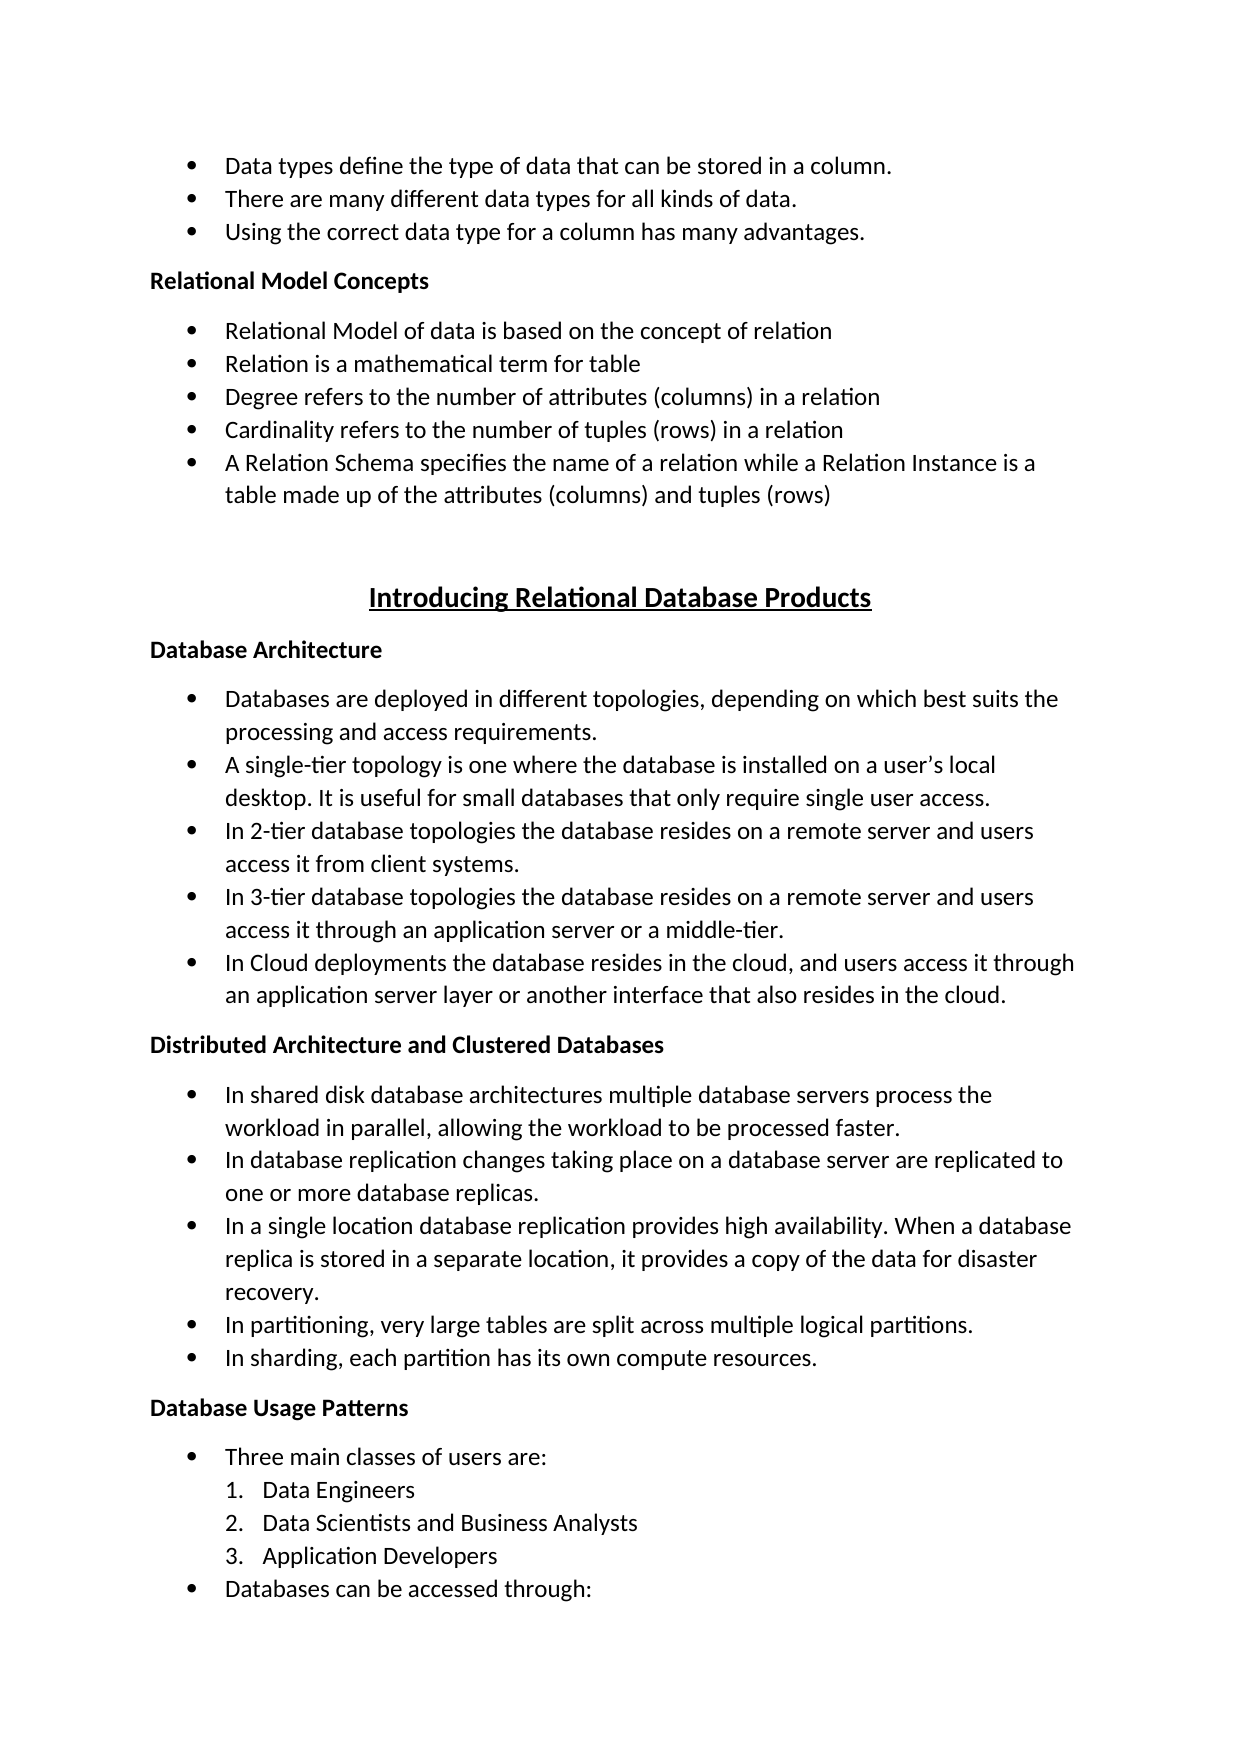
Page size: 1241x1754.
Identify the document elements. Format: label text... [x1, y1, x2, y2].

list Three main classes of users are: [187, 1441, 1090, 1472]
text Database Usage Patterns [150, 1392, 1090, 1422]
list Degree refers to the number of attributes (columns) in a relation [187, 381, 1090, 411]
list Relation is a mathematical term for table [187, 348, 1090, 378]
text Database Architecture [150, 634, 1090, 664]
list In shared disk database architectures multiple database servers process the workload in parallel, allowing the workload to be processed faster. [187, 1079, 1090, 1142]
list There are many different data types for all kinds of data. [187, 183, 1090, 213]
list A Relation Schema specifies the name of a relation while a Relation Instance is a table made up of the attributes (columns) and tuples (rows) [187, 447, 1090, 510]
list In sharding, each partition has its own compute resources. [187, 1342, 1090, 1373]
list Data types define the type of data that can be stored in a column. [187, 150, 1090, 181]
text Relational Model Concepts [150, 265, 1090, 296]
text Introducing Relational Database Products [150, 579, 1090, 614]
list In Cloud deployments the database resides in the cloud, and users access it through an application server layer or another interface that also resides in the cloud. [187, 947, 1090, 1010]
list In 3-tier database topologies the database resides on a remote server and users access it through an application server or a middle-tier. [187, 881, 1090, 944]
list In database replication changes taking place on a database server are replicated to one or more database replicas. [187, 1145, 1090, 1208]
list In a single location database replication provides high availability. When a database replica is stored in a separate location, it provides a copy of the data for disaster recovery. [187, 1211, 1090, 1307]
list A single-tier topology is one where the database is installed on a user’s local desktop. It is useful for small databases that only require single user access. [187, 749, 1090, 813]
list In partitioning, very large tables are split across multiple logical partitions. [187, 1309, 1090, 1340]
list Databases are deployed in different topologies, depending on which best suits the processing and access requirements. [187, 683, 1090, 747]
list Databases can be accessed through: [187, 1573, 1090, 1603]
list Data Scientists and Business Analysts [225, 1507, 1090, 1538]
list Using the correct data type for a column has many advantages. [187, 216, 1090, 246]
list Relational Model of data is based on the concept of relation [187, 315, 1090, 346]
list Data Engineers [225, 1474, 1090, 1505]
text Distributed Architecture and Clustered Databases [150, 1029, 1090, 1060]
list Cardinality refers to the number of tuples (rows) in a relation [187, 414, 1090, 444]
list In 2-tier database topologies the database resides on a remote server and users access it from client systems. [187, 815, 1090, 878]
list Application Developers [225, 1540, 1090, 1571]
